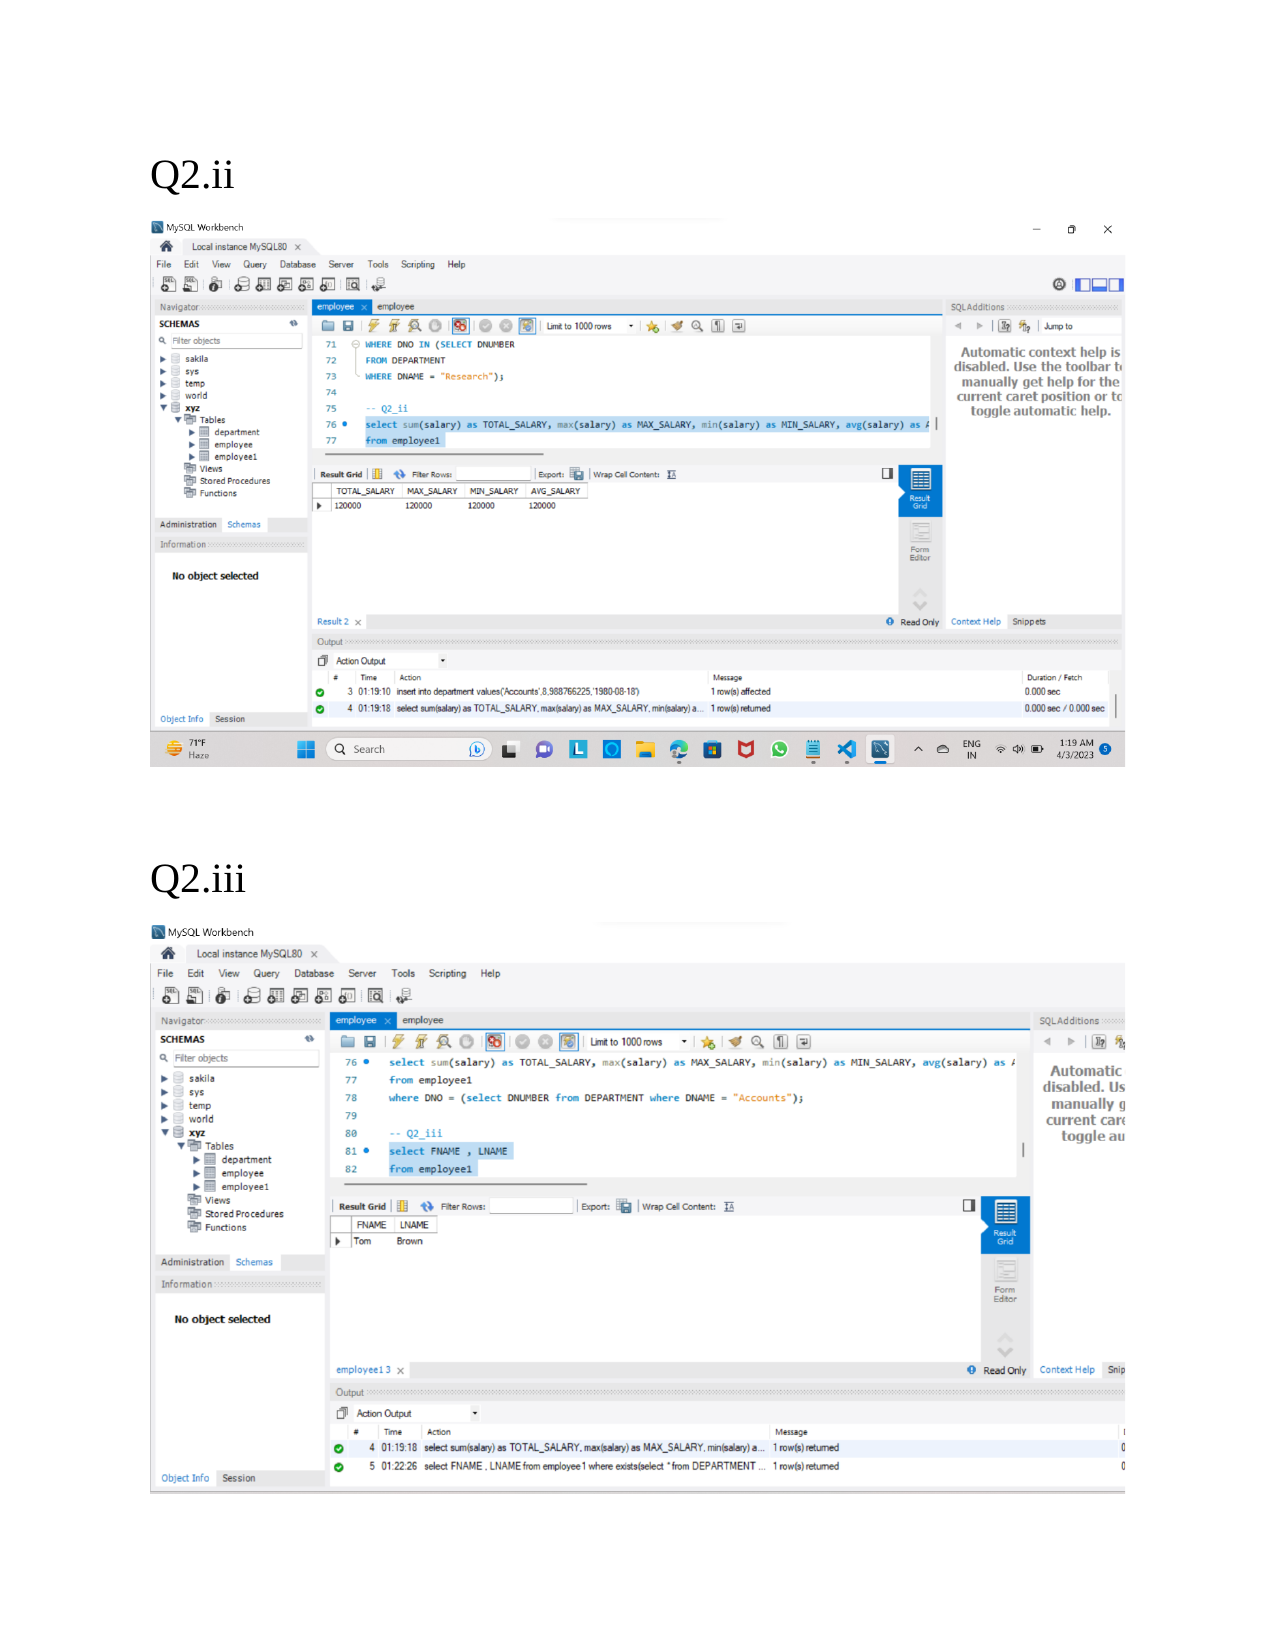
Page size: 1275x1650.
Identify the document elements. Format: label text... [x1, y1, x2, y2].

text Q2.ii [150, 150, 1125, 198]
picture [150, 218, 1125, 767]
text Q2.iii [150, 854, 1125, 902]
picture [150, 922, 1125, 1494]
